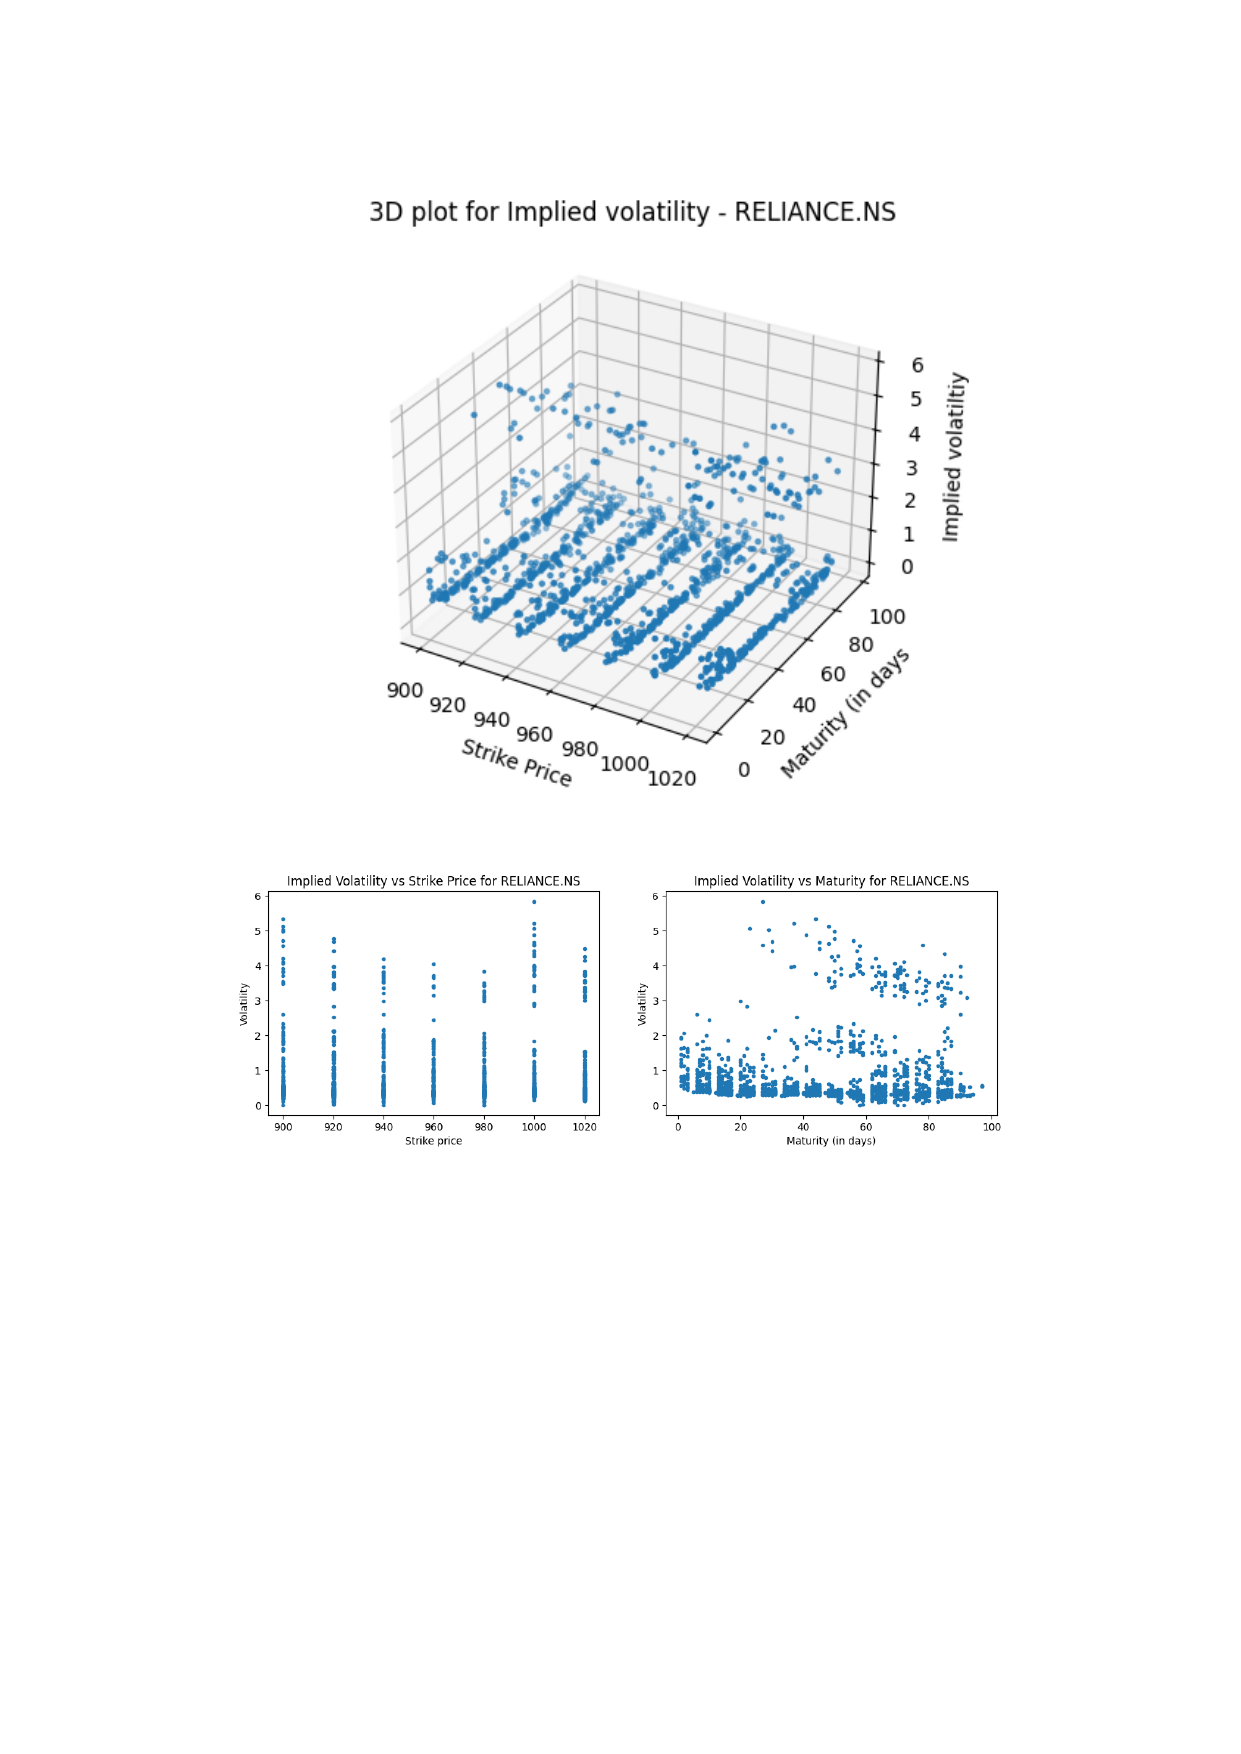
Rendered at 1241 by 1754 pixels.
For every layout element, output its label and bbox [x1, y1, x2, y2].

picture [150, 150, 1091, 855]
picture [150, 856, 1091, 1147]
